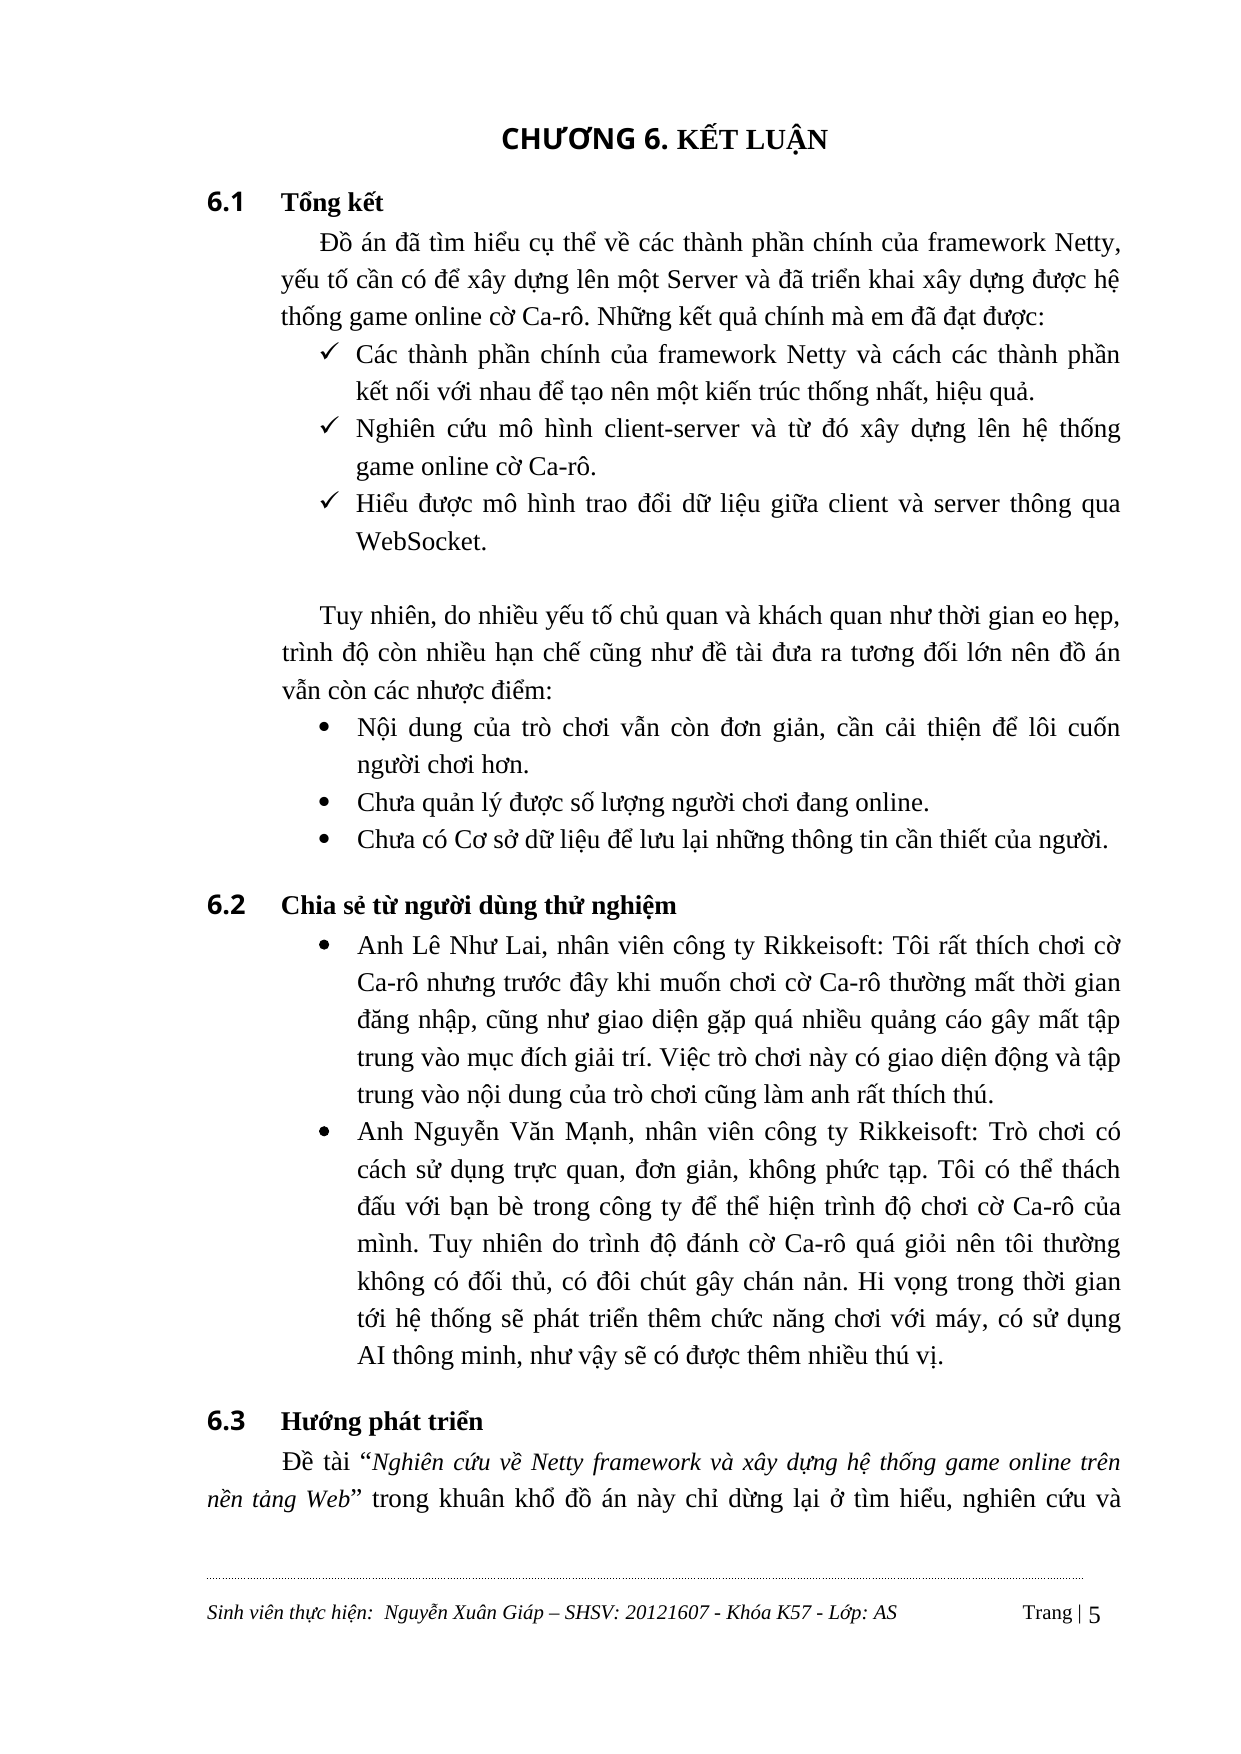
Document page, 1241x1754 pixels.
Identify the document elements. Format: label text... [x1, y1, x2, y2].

subtitle Tổng kết [207, 183, 1122, 220]
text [207, 1445, 1122, 1513]
text Đồ án đã tìm hiểu cụ thể về các thành phần chính của framework Netty, yếu tố cần có để xây dựng lên một Server và đã triển khai xây dựng được hệ thống game online cờ Ca-rô. Những kết quả chính mà em đã đạt được: [281, 226, 1122, 332]
text Tuy nhiên, do nhiều yếu tố chủ quan và khách quan như thời gian eo hẹp, trình độ còn nhiều hạn chế cũng như đề tài đưa ra tương đối lớn nên đồ án vẫn còn các nhược điểm: [282, 599, 1122, 705]
list Chưa quản lý được số lượng người chơi đang online. [319, 786, 1122, 817]
list Anh Lê Như Lai, nhân viên công ty Rikkeisoft: Tôi rất thích chơi cờ Ca-rô nhưng trước đây khi muốn chơi cờ Ca-rô thường mất thời gian đăng nhập, cũng như giao diện gặp quá nhiều quảng cáo gây mất tập trung vào mục đích giải trí. Việc trò chơi này có giao diện động và tập trung vào nội dung của trò chơi cũng làm anh rất thích thú. [319, 929, 1122, 1109]
list Nội dung của trò chơi vẫn còn đơn giản, cần cải thiện để lôi cuốn người chơi hơn. [319, 711, 1122, 779]
subtitle Chia sẻ từ người dùng thử nghiệm [207, 886, 1122, 923]
subtitle KẾT LUẬN [207, 118, 1122, 158]
list Hiểu được mô hình trao đổi dữ liệu giữa client và server thông qua WebSocket. [318, 487, 1122, 556]
subtitle Hướng phát triển [207, 1402, 1122, 1438]
list Các thành phần chính của framework Netty và cách các thành phần kết nối với nhau để tạo nên một kiến trúc thống nhất, hiệu quả. [318, 338, 1122, 406]
list Anh Nguyễn Văn Mạnh, nhân viên công ty Rikkeisoft: Trò chơi có cách sử dụng trực quan, đơn giản, không phức tạp. Tôi có thể thách đấu với bạn bè trong công ty để thể hiện trình độ chơi cờ Ca-rô của mình. Tuy nhiên do trình độ đánh cờ Ca-rô quá giỏi nên tôi thường không có đối thủ, có đôi chút gây chán nản. Hi vọng trong thời gian tới hệ thống sẽ phát triển thêm chức năng chơi với máy, có sử dụng AI thông minh, như vậy sẽ có được thêm nhiều thú vị. [319, 1115, 1122, 1370]
list Chưa có Cơ sở dữ liệu để lưu lại những thông tin cần thiết của người. [319, 823, 1122, 854]
list Nghiên cứu mô hình client-server và từ đó xây dựng lên hệ thống game online cờ Ca-rô. [318, 412, 1122, 481]
